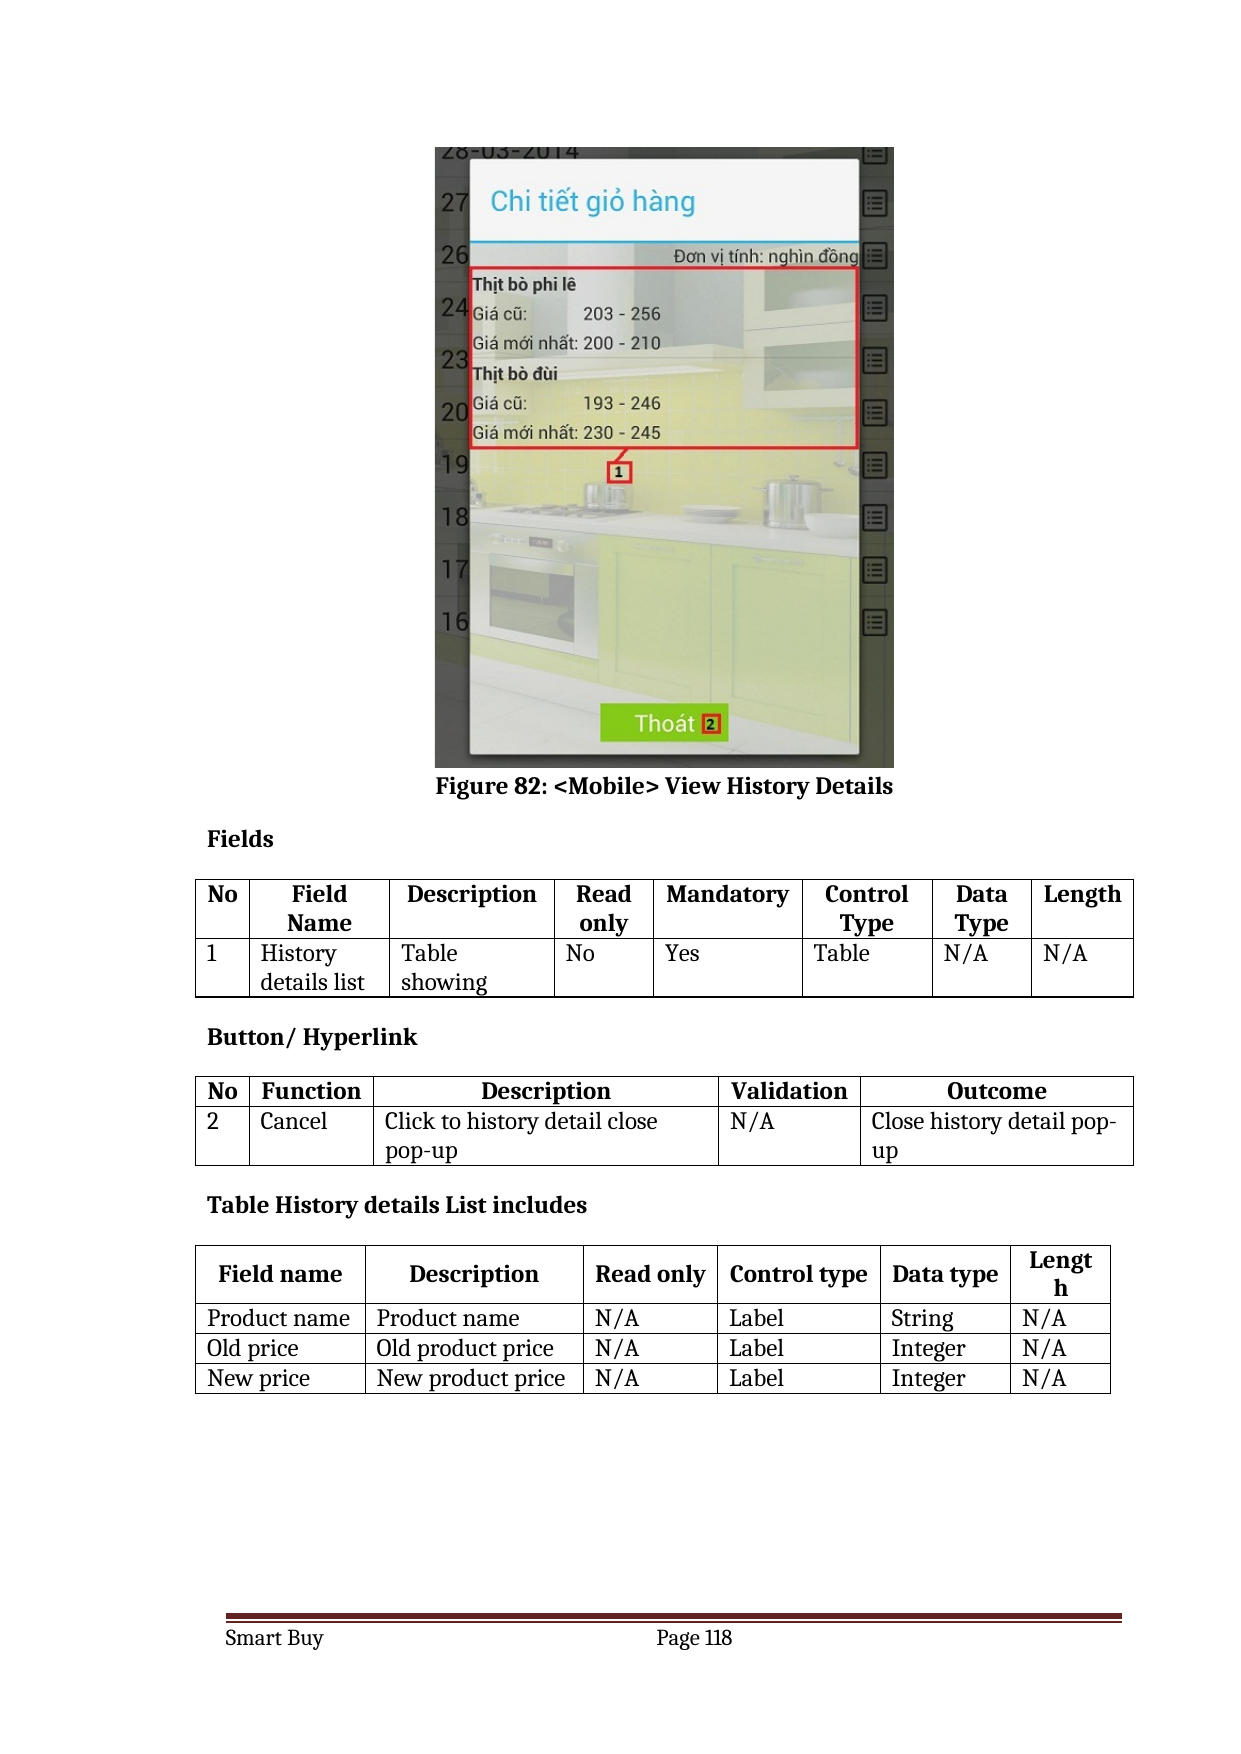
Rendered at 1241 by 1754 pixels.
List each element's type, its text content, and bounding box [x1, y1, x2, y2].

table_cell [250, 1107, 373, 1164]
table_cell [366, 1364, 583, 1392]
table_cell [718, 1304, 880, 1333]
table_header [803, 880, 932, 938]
text Fields [207, 825, 1122, 854]
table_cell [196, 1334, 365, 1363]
text Table History details List includes [207, 1191, 1122, 1219]
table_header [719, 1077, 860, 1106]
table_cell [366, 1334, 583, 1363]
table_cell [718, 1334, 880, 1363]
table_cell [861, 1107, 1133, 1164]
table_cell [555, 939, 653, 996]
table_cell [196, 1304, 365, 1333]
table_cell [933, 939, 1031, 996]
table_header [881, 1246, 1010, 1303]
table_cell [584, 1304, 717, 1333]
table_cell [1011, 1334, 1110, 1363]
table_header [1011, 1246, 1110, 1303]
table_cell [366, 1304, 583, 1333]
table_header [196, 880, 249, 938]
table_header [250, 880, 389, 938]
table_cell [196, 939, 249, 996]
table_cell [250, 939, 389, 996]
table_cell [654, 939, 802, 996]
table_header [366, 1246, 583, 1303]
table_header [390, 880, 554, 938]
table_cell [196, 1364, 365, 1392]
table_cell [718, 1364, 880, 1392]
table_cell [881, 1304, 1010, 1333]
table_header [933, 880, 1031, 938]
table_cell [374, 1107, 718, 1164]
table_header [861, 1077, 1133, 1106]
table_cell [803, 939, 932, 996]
picture [434, 147, 894, 768]
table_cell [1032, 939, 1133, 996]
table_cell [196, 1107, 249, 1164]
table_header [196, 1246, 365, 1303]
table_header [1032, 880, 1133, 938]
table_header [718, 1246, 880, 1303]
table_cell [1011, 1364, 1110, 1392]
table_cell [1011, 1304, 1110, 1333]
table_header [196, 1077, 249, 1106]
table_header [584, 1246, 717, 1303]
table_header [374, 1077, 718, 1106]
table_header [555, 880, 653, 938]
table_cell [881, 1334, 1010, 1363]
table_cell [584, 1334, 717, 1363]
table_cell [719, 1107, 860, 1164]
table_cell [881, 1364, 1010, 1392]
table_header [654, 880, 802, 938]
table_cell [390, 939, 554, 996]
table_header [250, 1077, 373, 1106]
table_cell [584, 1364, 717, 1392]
text Button/ Hyperlink [207, 1022, 1122, 1051]
text Figure 82: <Mobile> View History Details [207, 772, 1122, 800]
